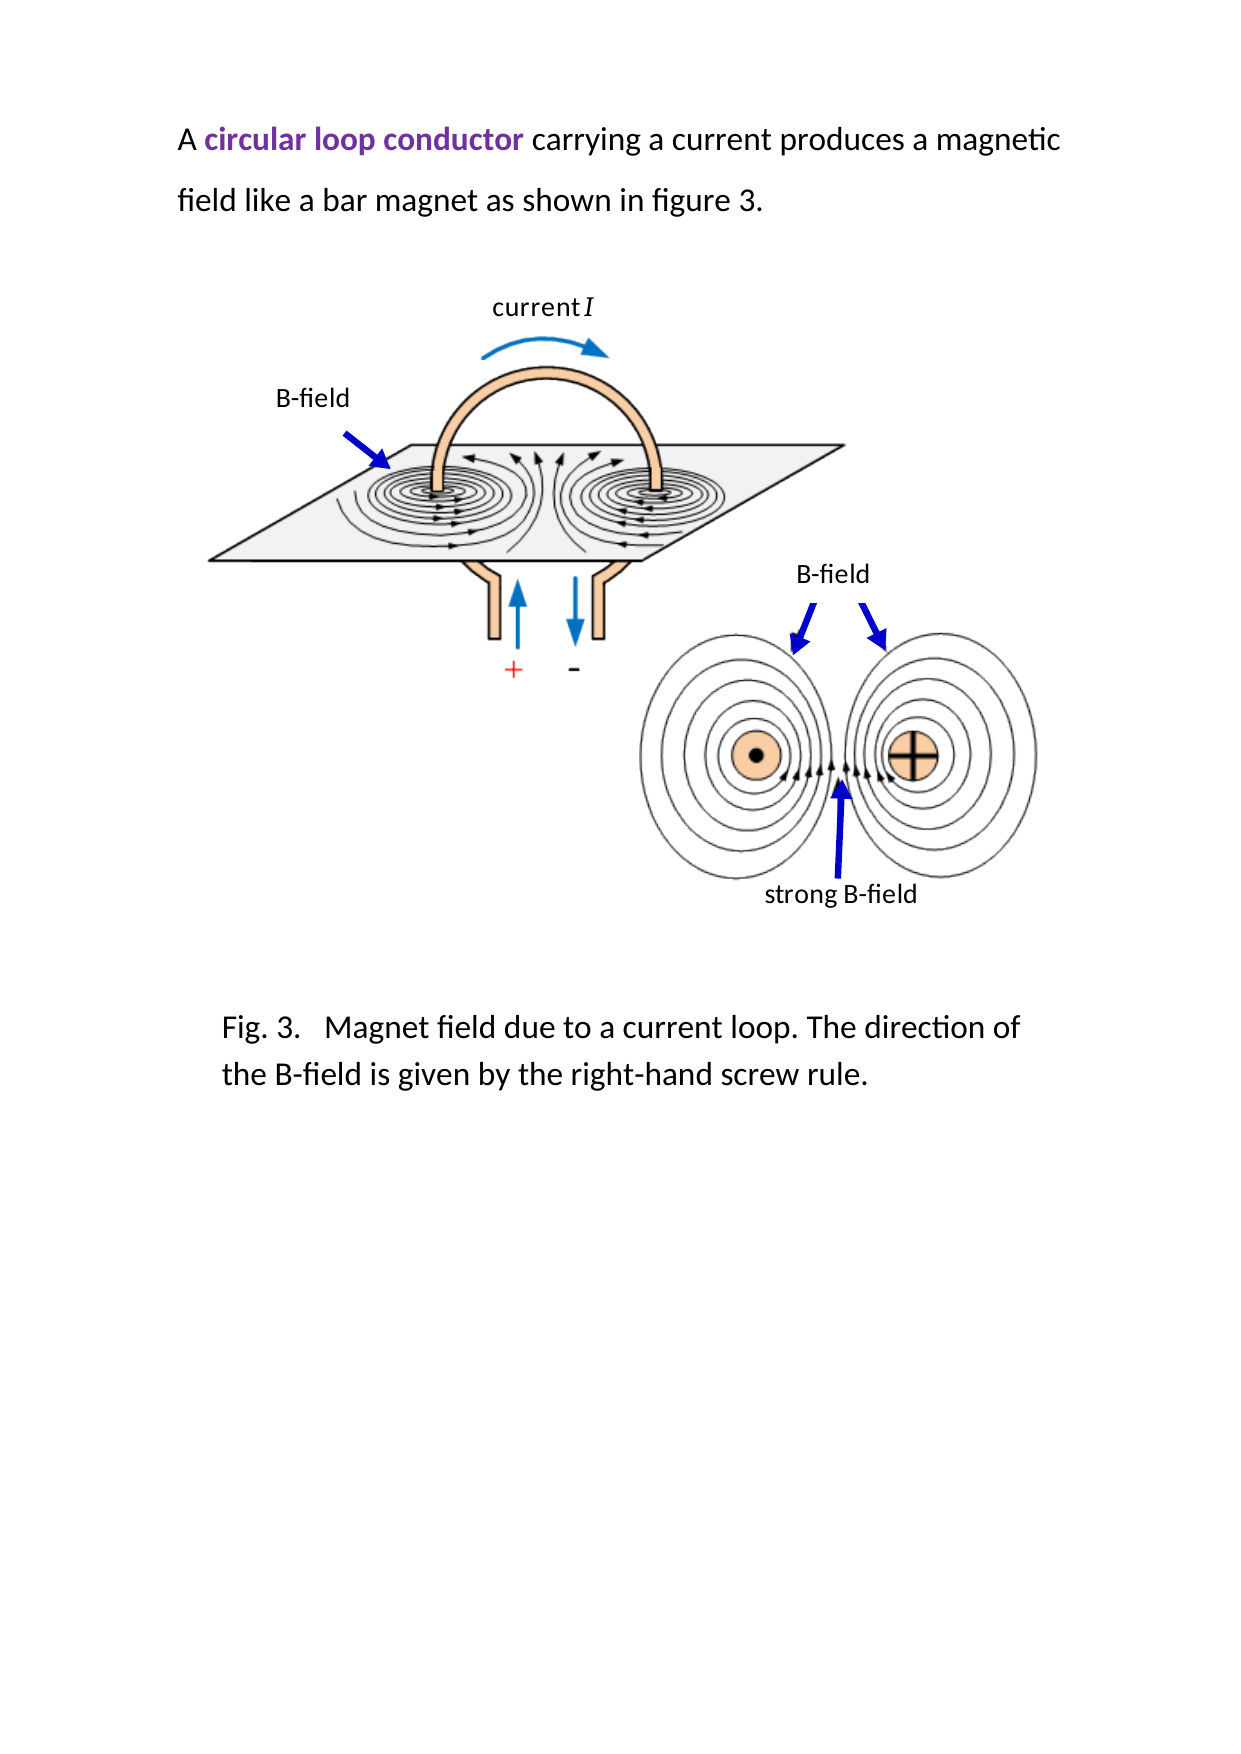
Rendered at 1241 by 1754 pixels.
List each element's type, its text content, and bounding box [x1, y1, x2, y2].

text A circular loop conductor carrying a current produces a magnetic field like a bar magnet as shown in figure 3. [177, 118, 1063, 220]
text Fig. 3. Magnet field due to a current loop. The direction of the B-field is given by the right-hand screw rule. [222, 240, 1034, 1093]
